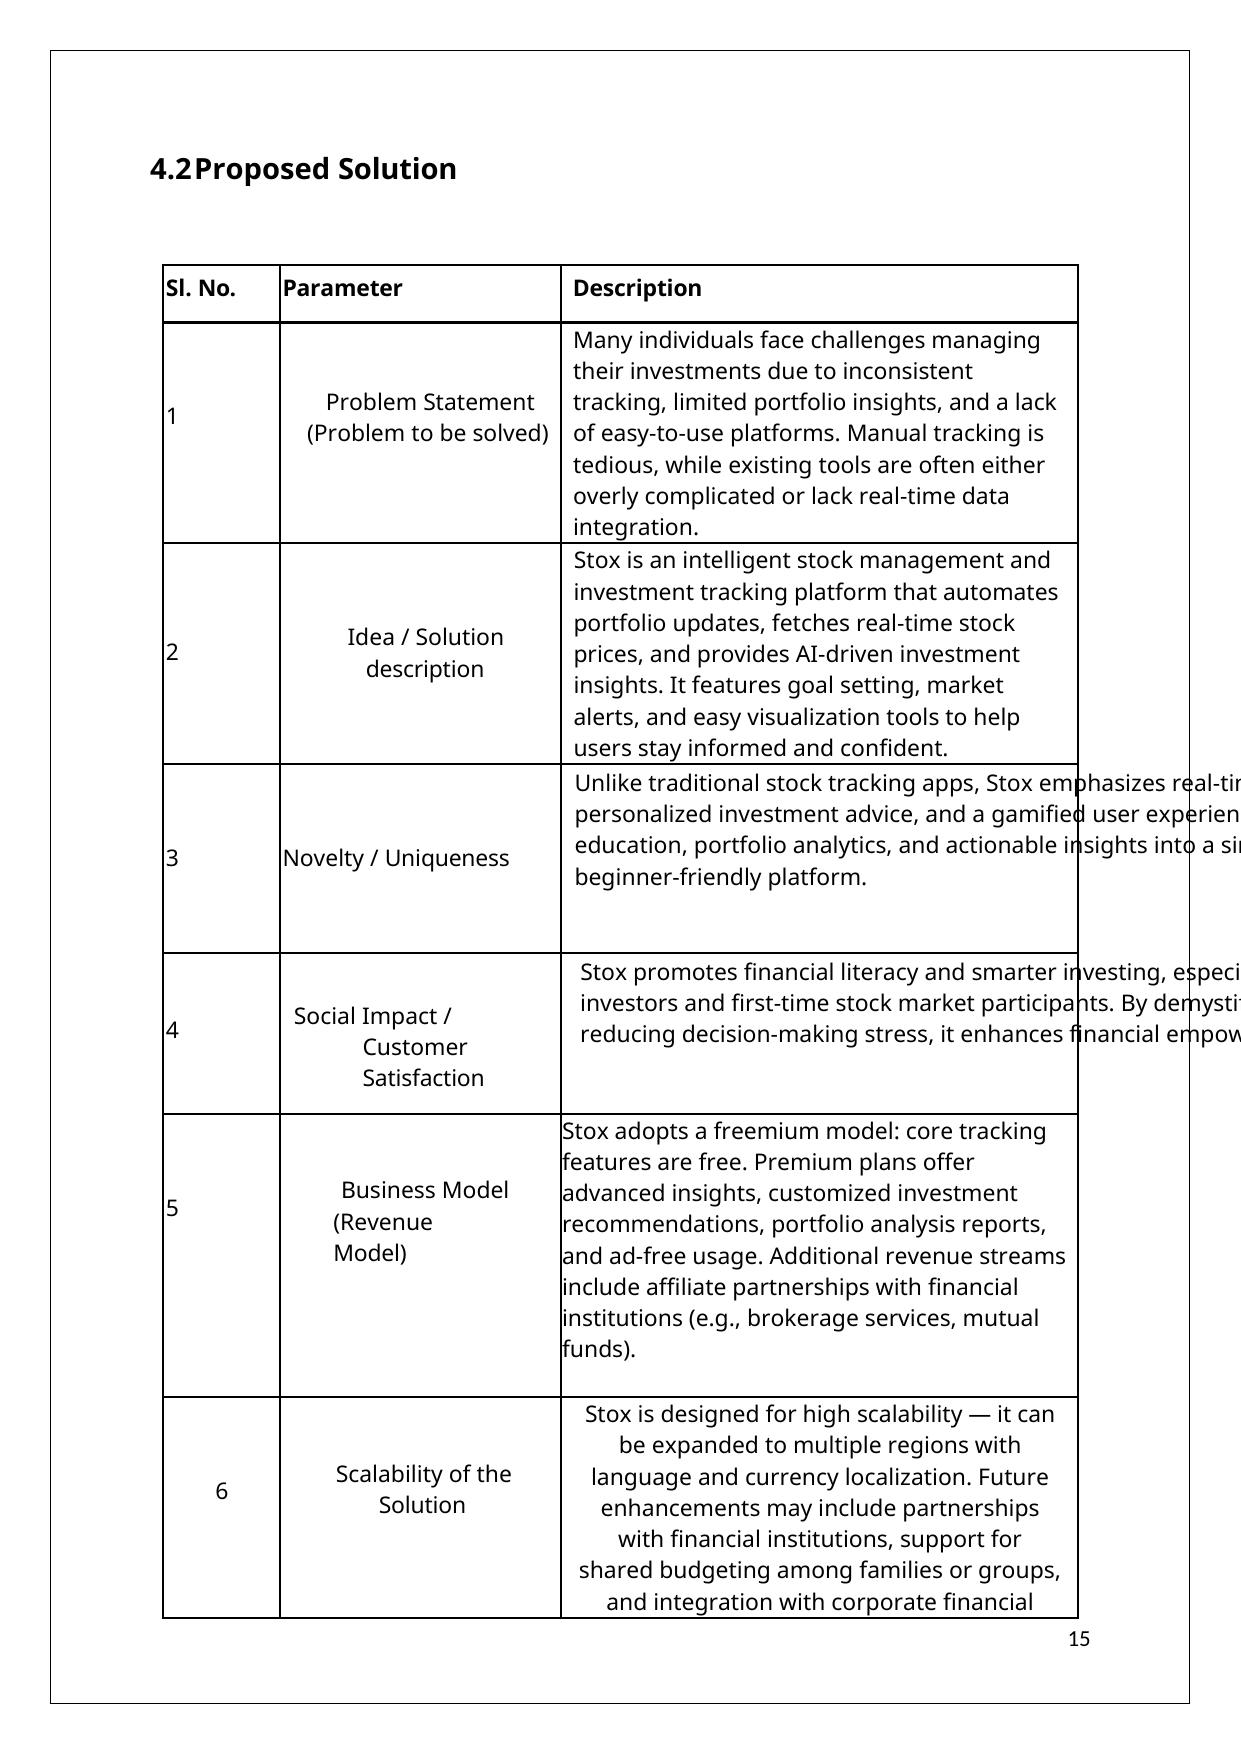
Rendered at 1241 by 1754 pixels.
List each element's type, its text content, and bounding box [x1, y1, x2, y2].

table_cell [562, 1398, 1077, 1617]
table_cell 3 [164, 765, 279, 952]
table_cell Business Model (Revenue Model) [281, 1115, 560, 1396]
table_cell Novelty / Uniqueness [281, 765, 560, 952]
table_cell Stox is an intelligent stock management and investment tracking platform that automates portfolio updates, fetches real-time stock prices, and provides AI-driven investment insights. It features goal setting, market alerts, and easy visualization tools to help users stay informed and confident. [562, 544, 1077, 763]
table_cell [281, 1398, 560, 1617]
subtitle Proposed Solution [150, 148, 1166, 188]
table_cell 6 [164, 1398, 279, 1617]
table_cell [562, 765, 1077, 952]
table_header Sl. No. [164, 266, 279, 321]
table_cell 5 [164, 1115, 279, 1396]
table_cell Idea / Solution description [281, 544, 560, 763]
table_cell Problem Statement (Problem to be solved) [281, 324, 560, 542]
table_cell 1 [164, 324, 279, 542]
table_cell Stox adopts a freemium model: core tracking features are free. Premium plans offer advanced insights, customized investment recommendations, portfolio analysis reports, and ad-free usage. Additional revenue streams include affiliate partnerships with financial institutions (e.g., brokerage services, mutual funds). [562, 1115, 1077, 1396]
table_header Parameter [281, 266, 560, 321]
table_header Description [562, 266, 1077, 321]
table_cell Social Impact / Customer Satisfaction [281, 954, 560, 1113]
table_cell 2 [164, 544, 279, 763]
table_cell 4 [164, 954, 279, 1113]
table_cell [562, 954, 1077, 1113]
table_cell Many individuals face challenges managing their investments due to inconsistent tracking, limited portfolio insights, and a lack of easy-to-use platforms. Manual tracking is tedious, while existing tools are often either overly complicated or lack real-time data integration. [562, 324, 1077, 542]
